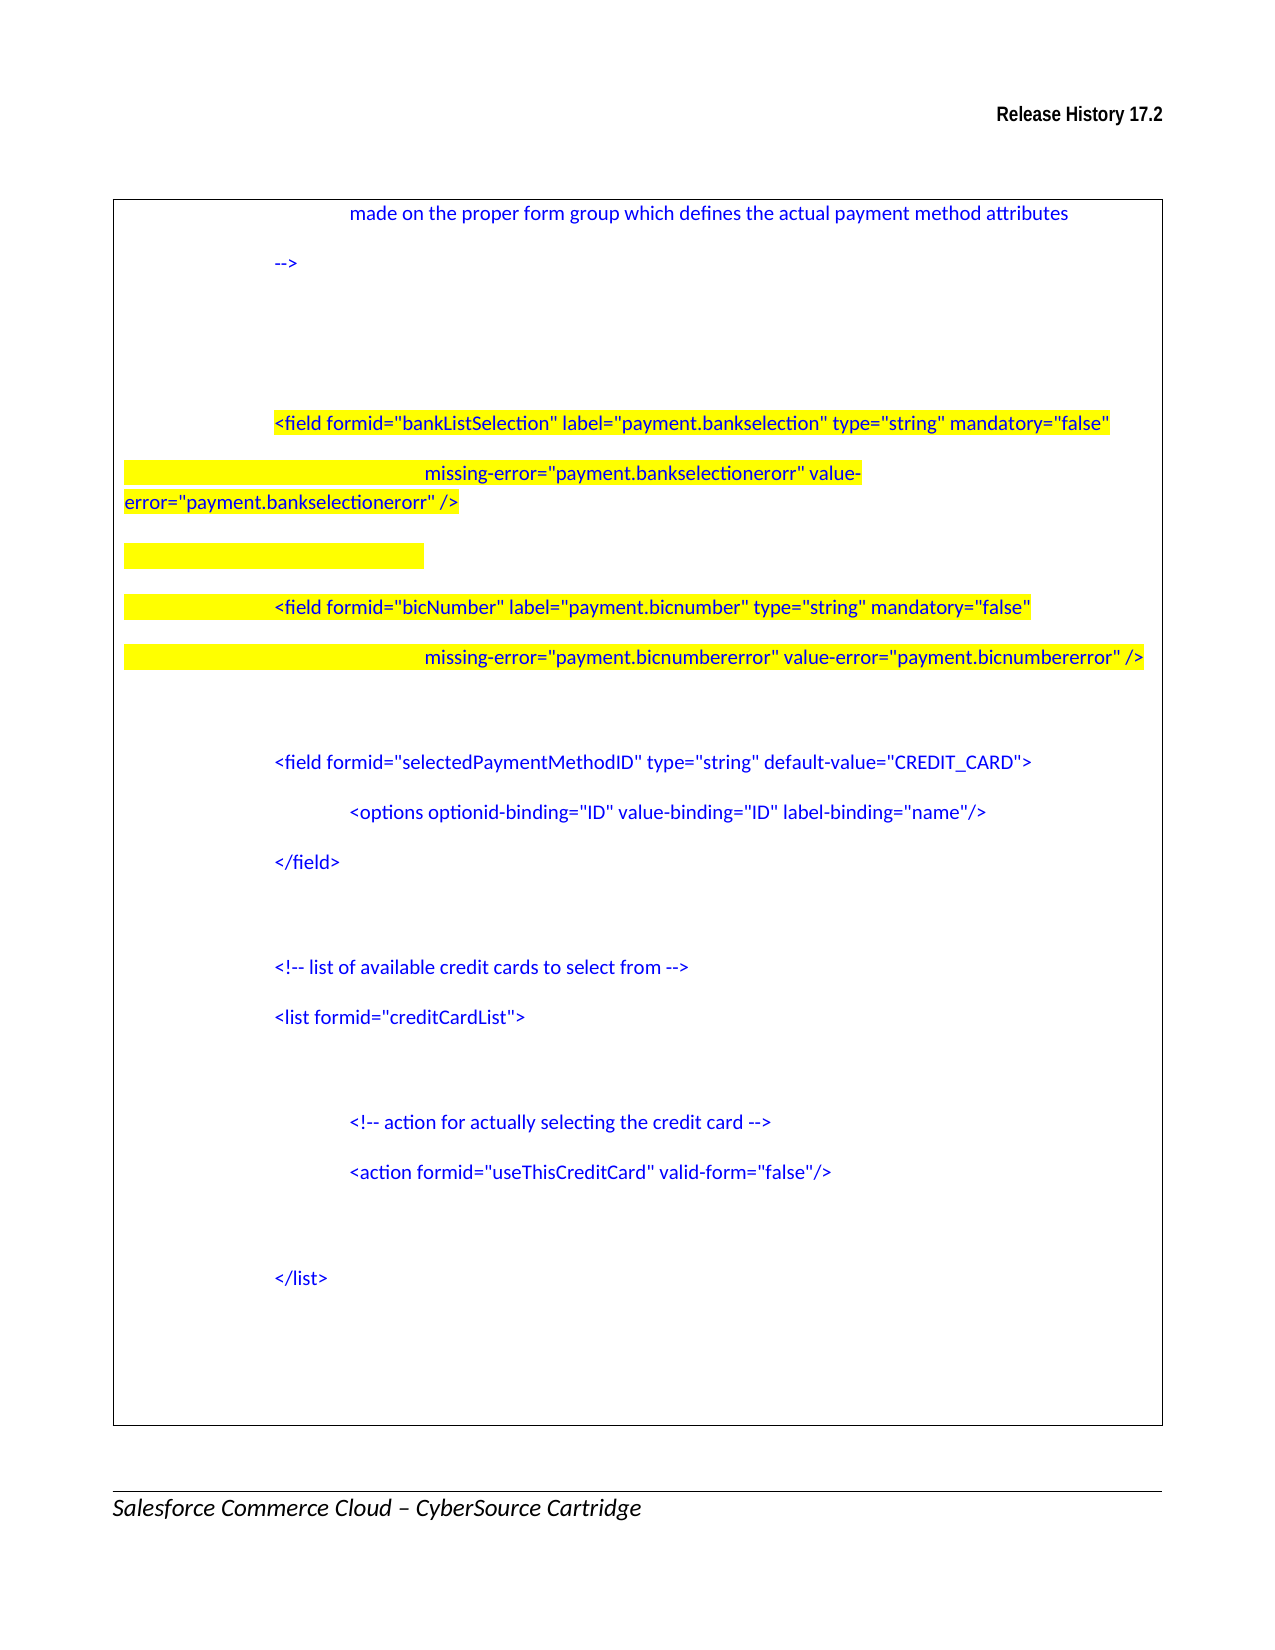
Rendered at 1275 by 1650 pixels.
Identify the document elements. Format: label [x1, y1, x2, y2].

table_header [114, 200, 1162, 1425]
